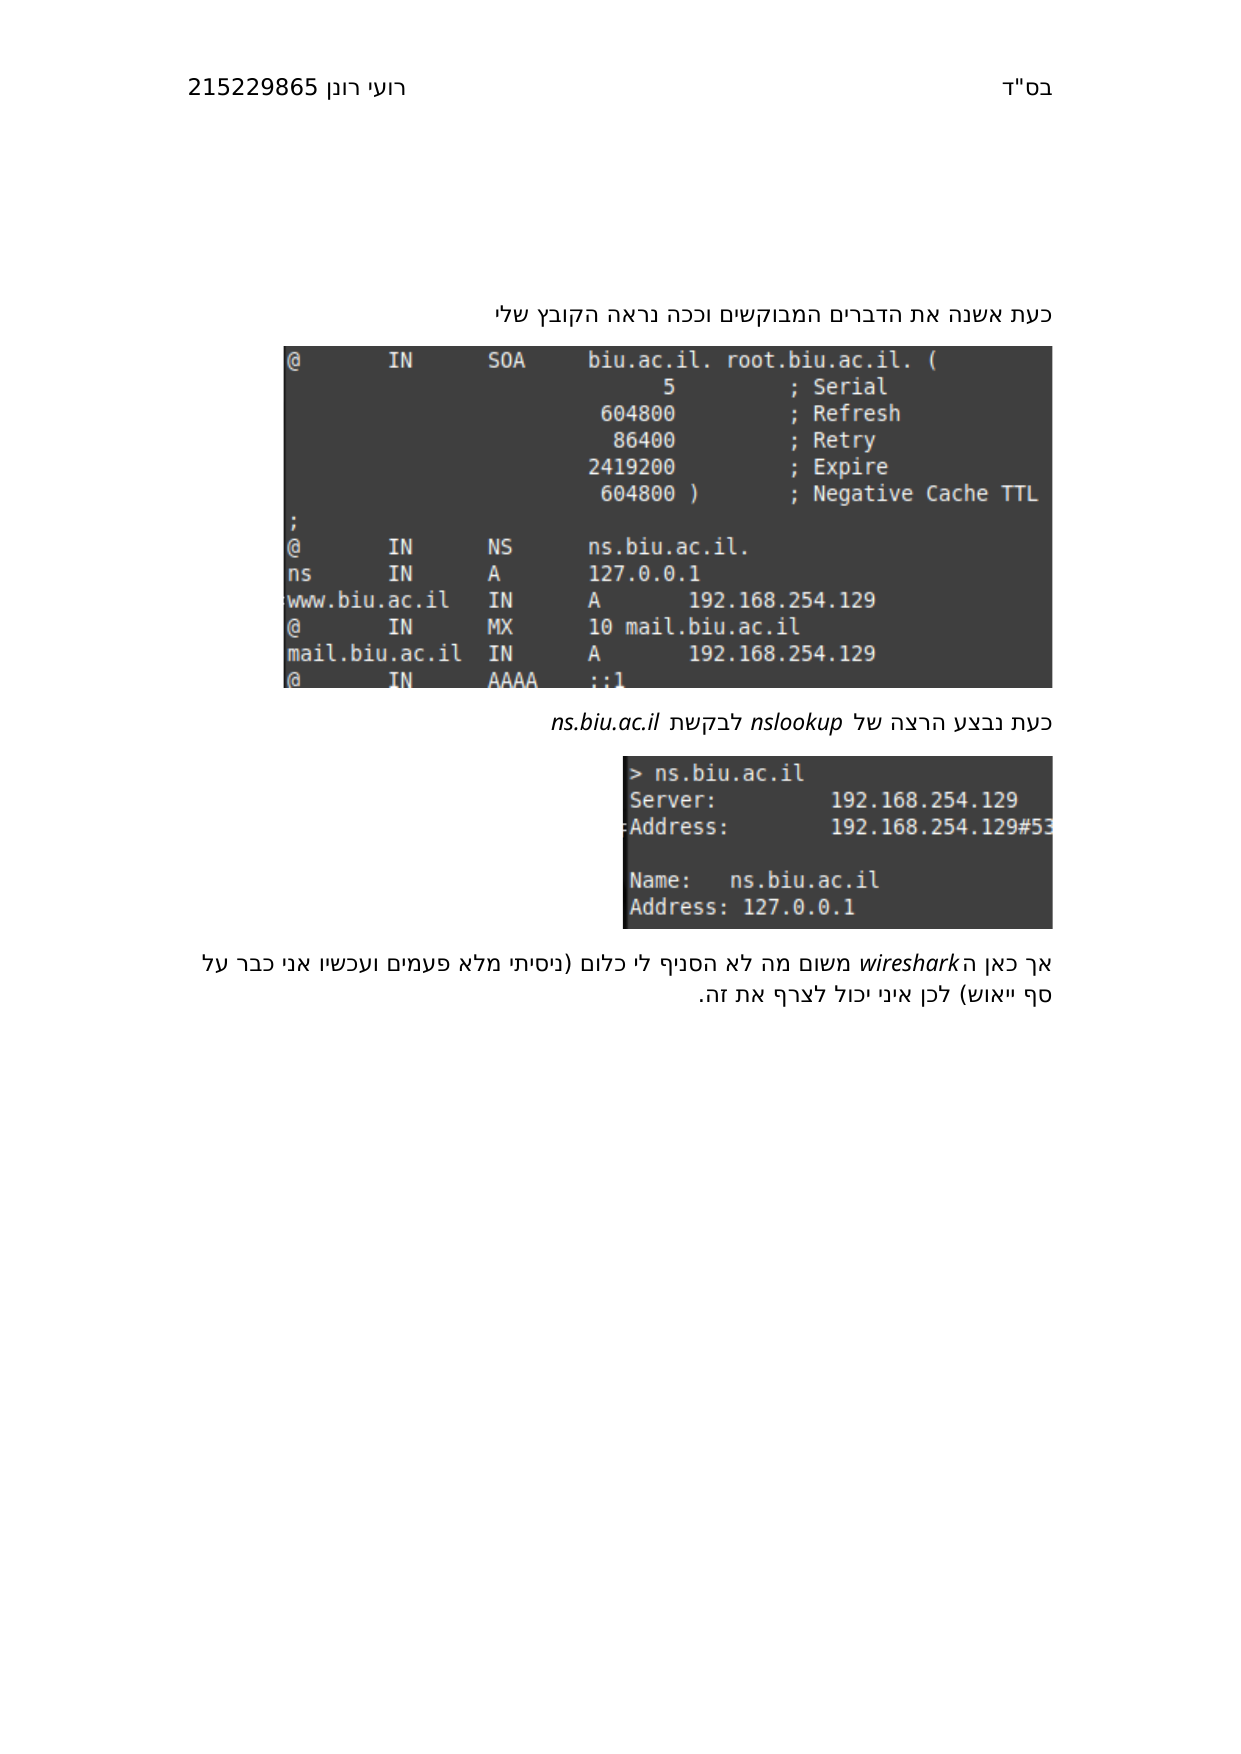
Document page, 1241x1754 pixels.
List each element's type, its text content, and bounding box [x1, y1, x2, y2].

text כעת נבצע הרצה של nslookup לבקשת ns.biu.ac.il [187, 706, 1053, 737]
text כעת אשנה את הדברים המבוקשים וככה נראה הקובץ שלי [187, 301, 1053, 328]
text אך כאן הwireshark משום מה לא הסניף לי כלום (ניסיתי מלא פעמים ועכשיו אני כבר על סף ייאוש) לכן איני יכול לצרף את זה. [187, 947, 1053, 1007]
picture [283, 346, 1053, 688]
picture [622, 756, 1053, 929]
